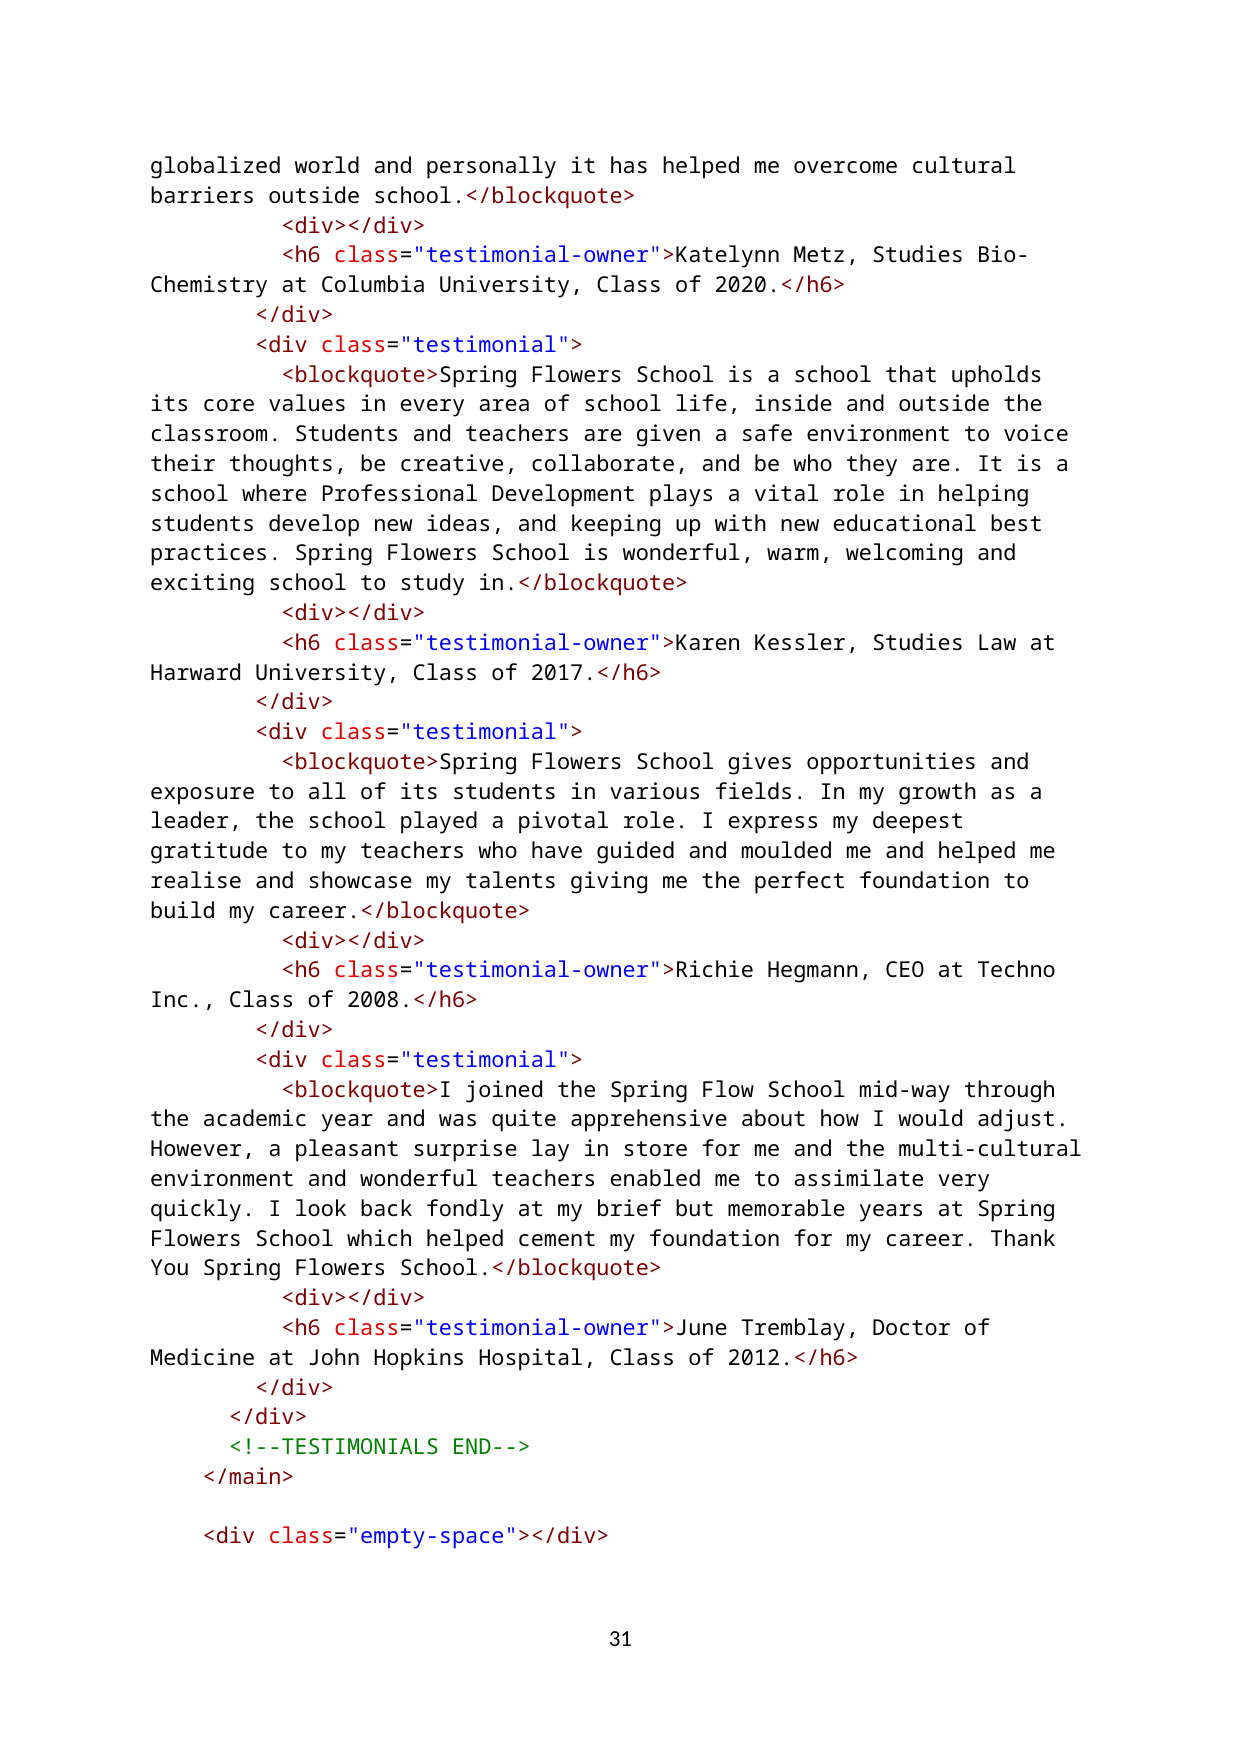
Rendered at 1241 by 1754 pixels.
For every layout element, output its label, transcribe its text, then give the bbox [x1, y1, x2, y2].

text <div></div> [150, 597, 1090, 627]
text </div> [150, 686, 1090, 716]
text <blockquote>Spring Flowers School is a school that upholds its core values in every area of school life, inside and outside the classroom. Students and teachers are given a safe environment to voice their thoughts, be creative, collaborate, and be who they are. It is a school where Professional Development plays a vital role in helping students develop new ideas, and keeping up with new educational best practices. Spring Flowers School is wonderful, warm, welcoming and exciting school to study in.</blockquote> [150, 358, 1090, 597]
text <div class="testimonial"> [150, 329, 1090, 358]
text <h6 class="testimonial-owner">Karen Kessler, Studies Law at Harward University, Class of 2017.</h6> [150, 627, 1090, 686]
text </div> [150, 1014, 1090, 1044]
text <div class="empty-space"></div> [150, 1520, 1090, 1550]
text <div></div> [150, 924, 1090, 954]
text </main> [150, 1461, 1090, 1491]
text </div> [150, 1401, 1090, 1431]
text <div class="testimonial"> [150, 1044, 1090, 1073]
text <div></div> [150, 209, 1090, 239]
text <h6 class="testimonial-owner">June Tremblay, Doctor of Medicine at John Hopkins Hospital, Class of 2012.</h6> [150, 1312, 1090, 1371]
text <div class="testimonial"> [150, 716, 1090, 746]
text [150, 150, 1090, 209]
text <h6 class="testimonial-owner">Richie Hegmann, CEO at Techno Inc., Class of 2008.</h6> [150, 954, 1090, 1014]
text </div> [150, 299, 1090, 329]
text <!--TESTIMONIALS END--> [150, 1431, 1090, 1461]
text <blockquote>I joined the Spring Flow School mid-way through the academic year and was quite apprehensive about how I would adjust. However, a pleasant surprise lay in store for me and the multi-cultural environment and wonderful teachers enabled me to assimilate very quickly. I look back fondly at my brief but memorable years at Spring Flowers School which helped cement my foundation for my career. Thank You Spring Flowers School.</blockquote> [150, 1073, 1090, 1282]
text <blockquote>Spring Flowers School gives opportunities and exposure to all of its students in various fields. In my growth as a leader, the school played a pivotal role. I express my deepest gratitude to my teachers who have guided and moulded me and helped me realise and showcase my talents giving me the perfect foundation to build my career.</blockquote> [150, 746, 1090, 924]
text </div> [150, 1371, 1090, 1401]
text <div></div> [150, 1282, 1090, 1312]
text <h6 class="testimonial-owner">Katelynn Metz, Studies Bio-Chemistry at Columbia University, Class of 2020.</h6> [150, 239, 1090, 299]
